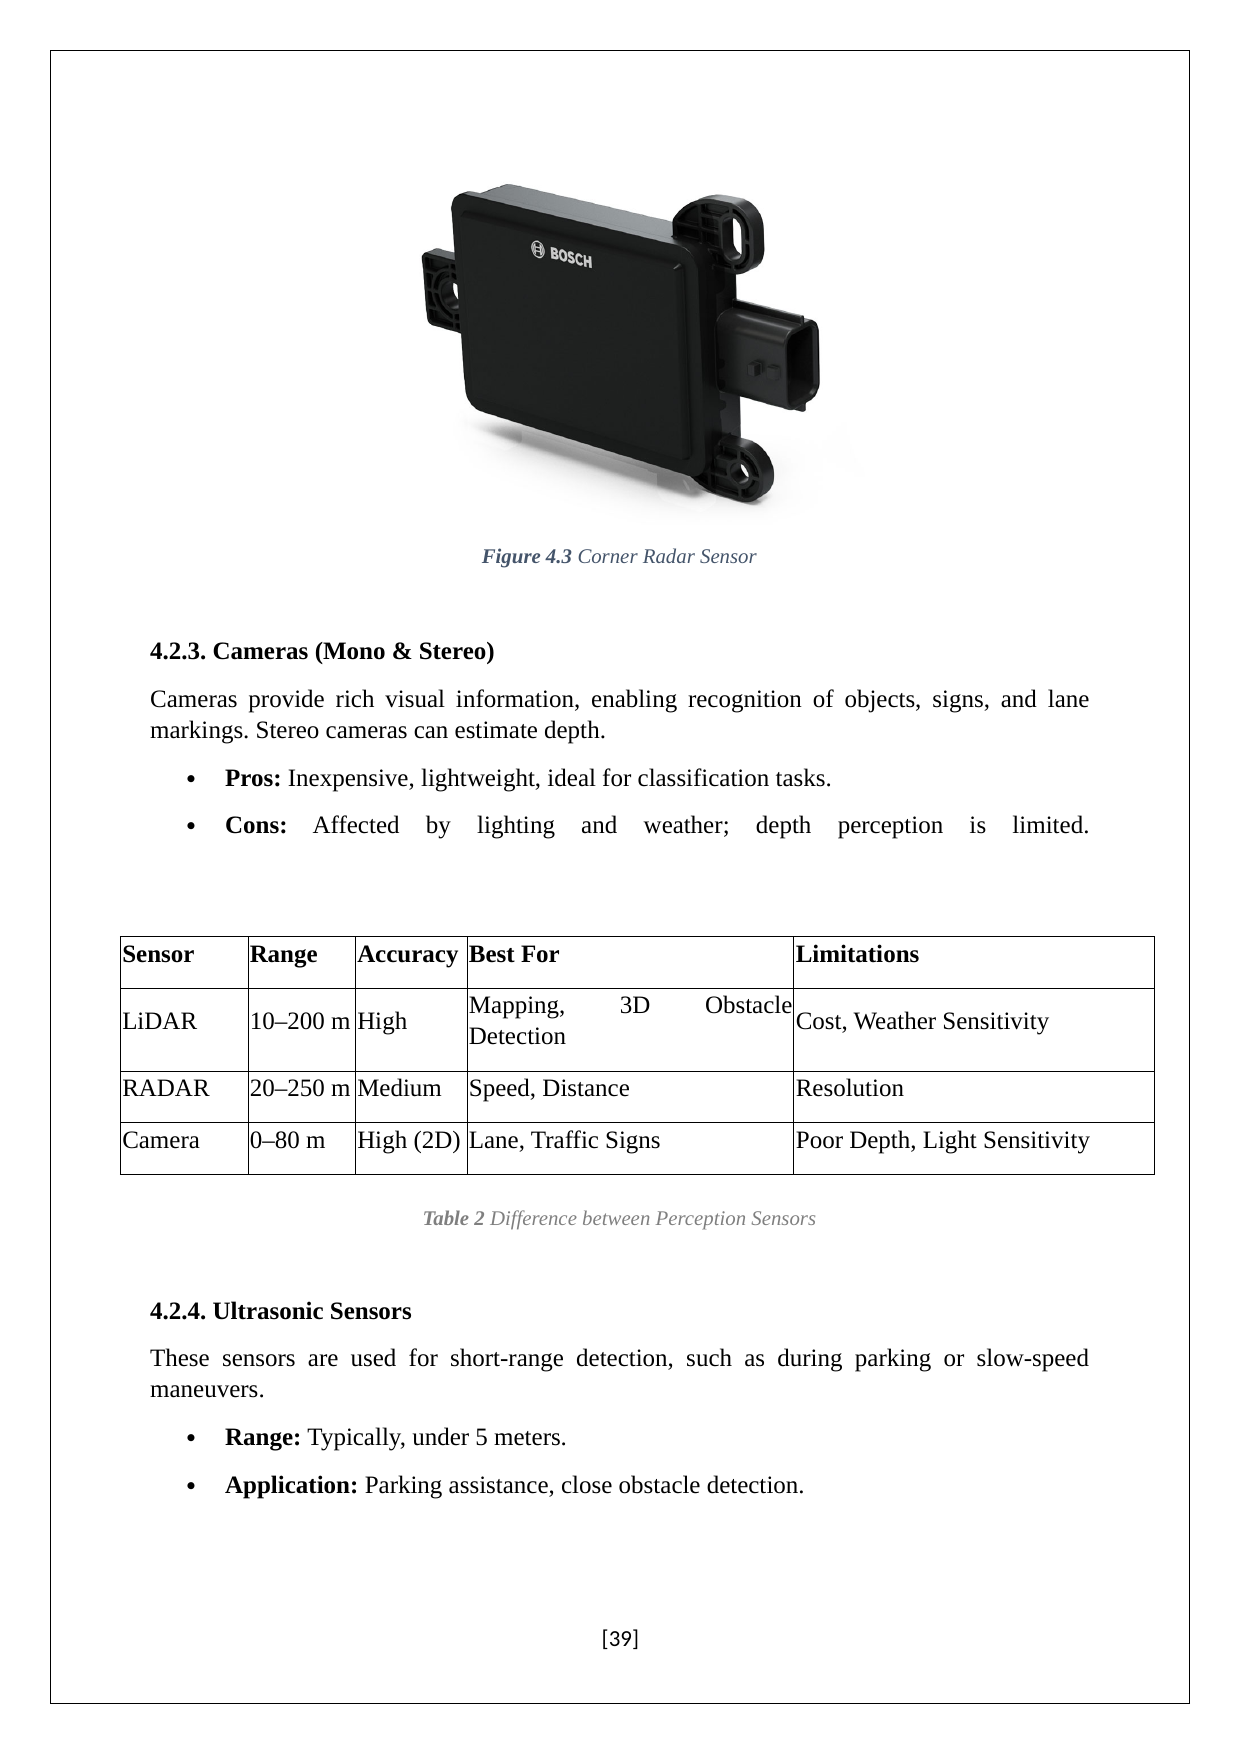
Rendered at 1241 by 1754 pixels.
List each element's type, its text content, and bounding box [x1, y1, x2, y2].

table_header Accuracy [356, 937, 467, 988]
table_header Range [249, 937, 355, 988]
list Application: Parking assistance, close obstacle detection. [187, 1470, 1090, 1499]
table_cell Camera [121, 1123, 248, 1174]
text Figure 4.3 Corner Radar Sensor [150, 544, 1090, 568]
table_cell High [356, 989, 467, 1071]
text These sensors are used for short-range detection, such as during parking or slow-speed maneuvers. [150, 1343, 1090, 1403]
table_cell Medium [356, 1072, 467, 1122]
picture [287, 150, 954, 525]
table_header Sensor [121, 937, 248, 988]
table_header Best For [468, 937, 793, 988]
text 4.2.4. Ultrasonic Sensors [150, 1296, 1090, 1324]
table_cell 0–80 m [249, 1123, 355, 1174]
table_cell LiDAR [121, 989, 248, 1071]
list Pros: Inexpensive, lightweight, ideal for classification tasks. [187, 763, 1090, 792]
table_cell Cost, Weather Sensitivity [794, 989, 1154, 1071]
table_cell 10–200 m [249, 989, 355, 1071]
table_cell Speed, Distance [468, 1072, 793, 1122]
list Range: Typically, under 5 meters. [187, 1422, 1090, 1451]
table_cell Poor Depth, Light Sensitivity [794, 1123, 1154, 1174]
text Cameras provide rich visual information, enabling recognition of objects, signs, and lane markings. Stereo cameras can estimate depth. [150, 684, 1090, 744]
list Cons: Affected by lighting and weather; depth perception is limited. [187, 811, 1090, 869]
table_cell Resolution [794, 1072, 1154, 1122]
table_cell High (2D) [356, 1123, 467, 1174]
text Table 2 Difference between Perception Sensors [150, 1175, 1090, 1229]
table_cell 20–250 m [249, 1072, 355, 1122]
table_cell Mapping, 3D Obstacle Detection [468, 989, 793, 1071]
table_header Limitations [794, 937, 1154, 988]
table_cell Lane, Traffic Signs [468, 1123, 793, 1174]
text 4.2.3. Cameras (Mono & Stereo) [150, 636, 1090, 665]
table_cell RADAR [121, 1072, 248, 1122]
